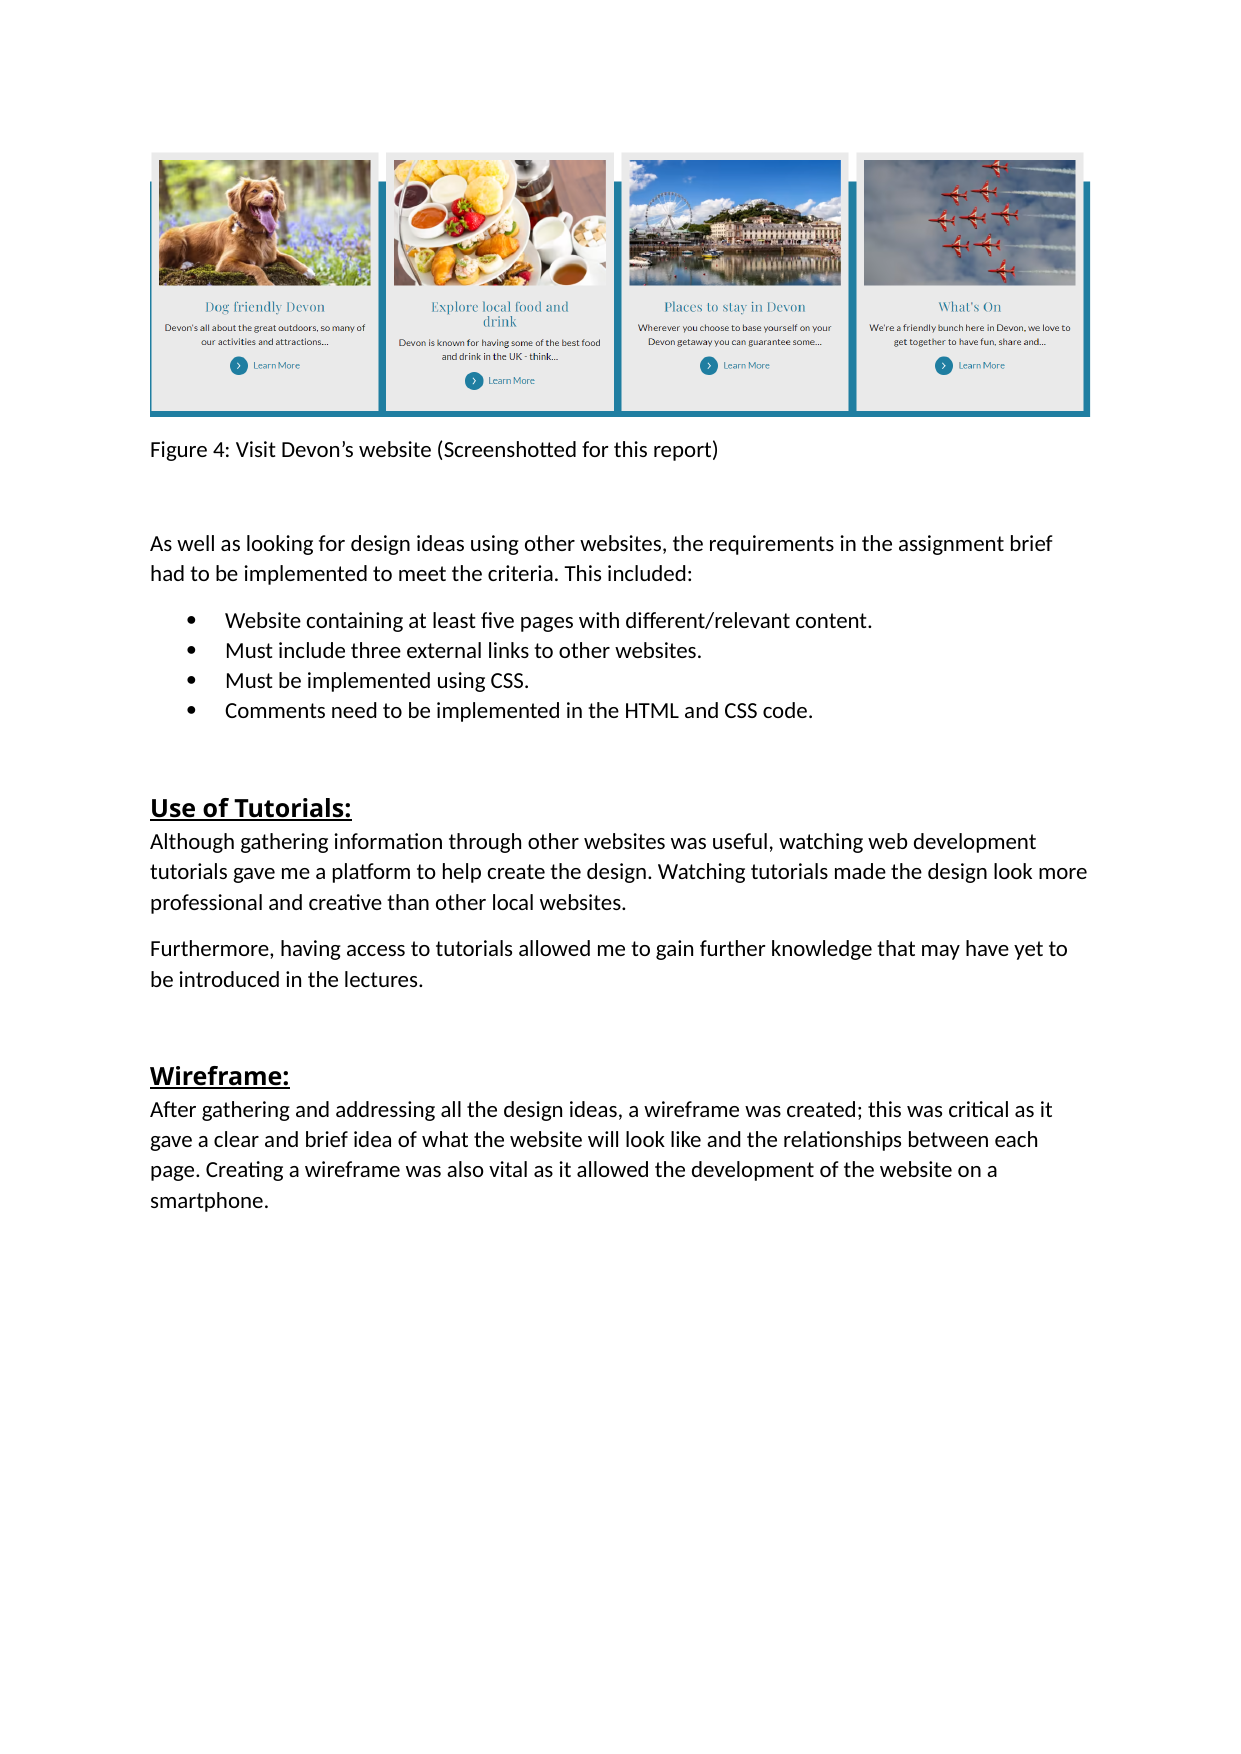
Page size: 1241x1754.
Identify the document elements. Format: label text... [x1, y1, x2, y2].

text Figure 4: Visit Devon’s website (Screenshotted for this report) [150, 435, 1090, 463]
text As well as looking for design ideas using other websites, the requirements in the assignment brief had to be implemented to meet the criteria. This included: [150, 529, 1090, 587]
picture [150, 150, 1091, 417]
list Comments need to be implemented in the HTML and CSS code. [187, 697, 1090, 725]
text Furthermore, having access to tutorials allowed me to gain further knowledge that may have yet to be introduced in the lectures. [150, 934, 1090, 993]
subtitle Wireframe: [150, 1058, 1090, 1092]
text Although gathering information through other websites was useful, watching web development tutorials gave me a platform to help create the design. Watching tutorials made the design look more professional and creative than other local websites. [150, 827, 1090, 916]
list Website containing at least five pages with different/relevant content. [187, 606, 1090, 634]
text After gathering and addressing all the design ideas, a wireframe was created; this was critical as it gave a clear and brief idea of what the website will look like and the relationships between each page. Creating a wireframe was also vital as it allowed the development of the website on a smartphone. [150, 1095, 1090, 1214]
list Must include three external links to other websites. [187, 636, 1090, 664]
subtitle Use of Tutorials: [150, 790, 1090, 824]
list Must be implemented using CSS. [187, 666, 1090, 694]
